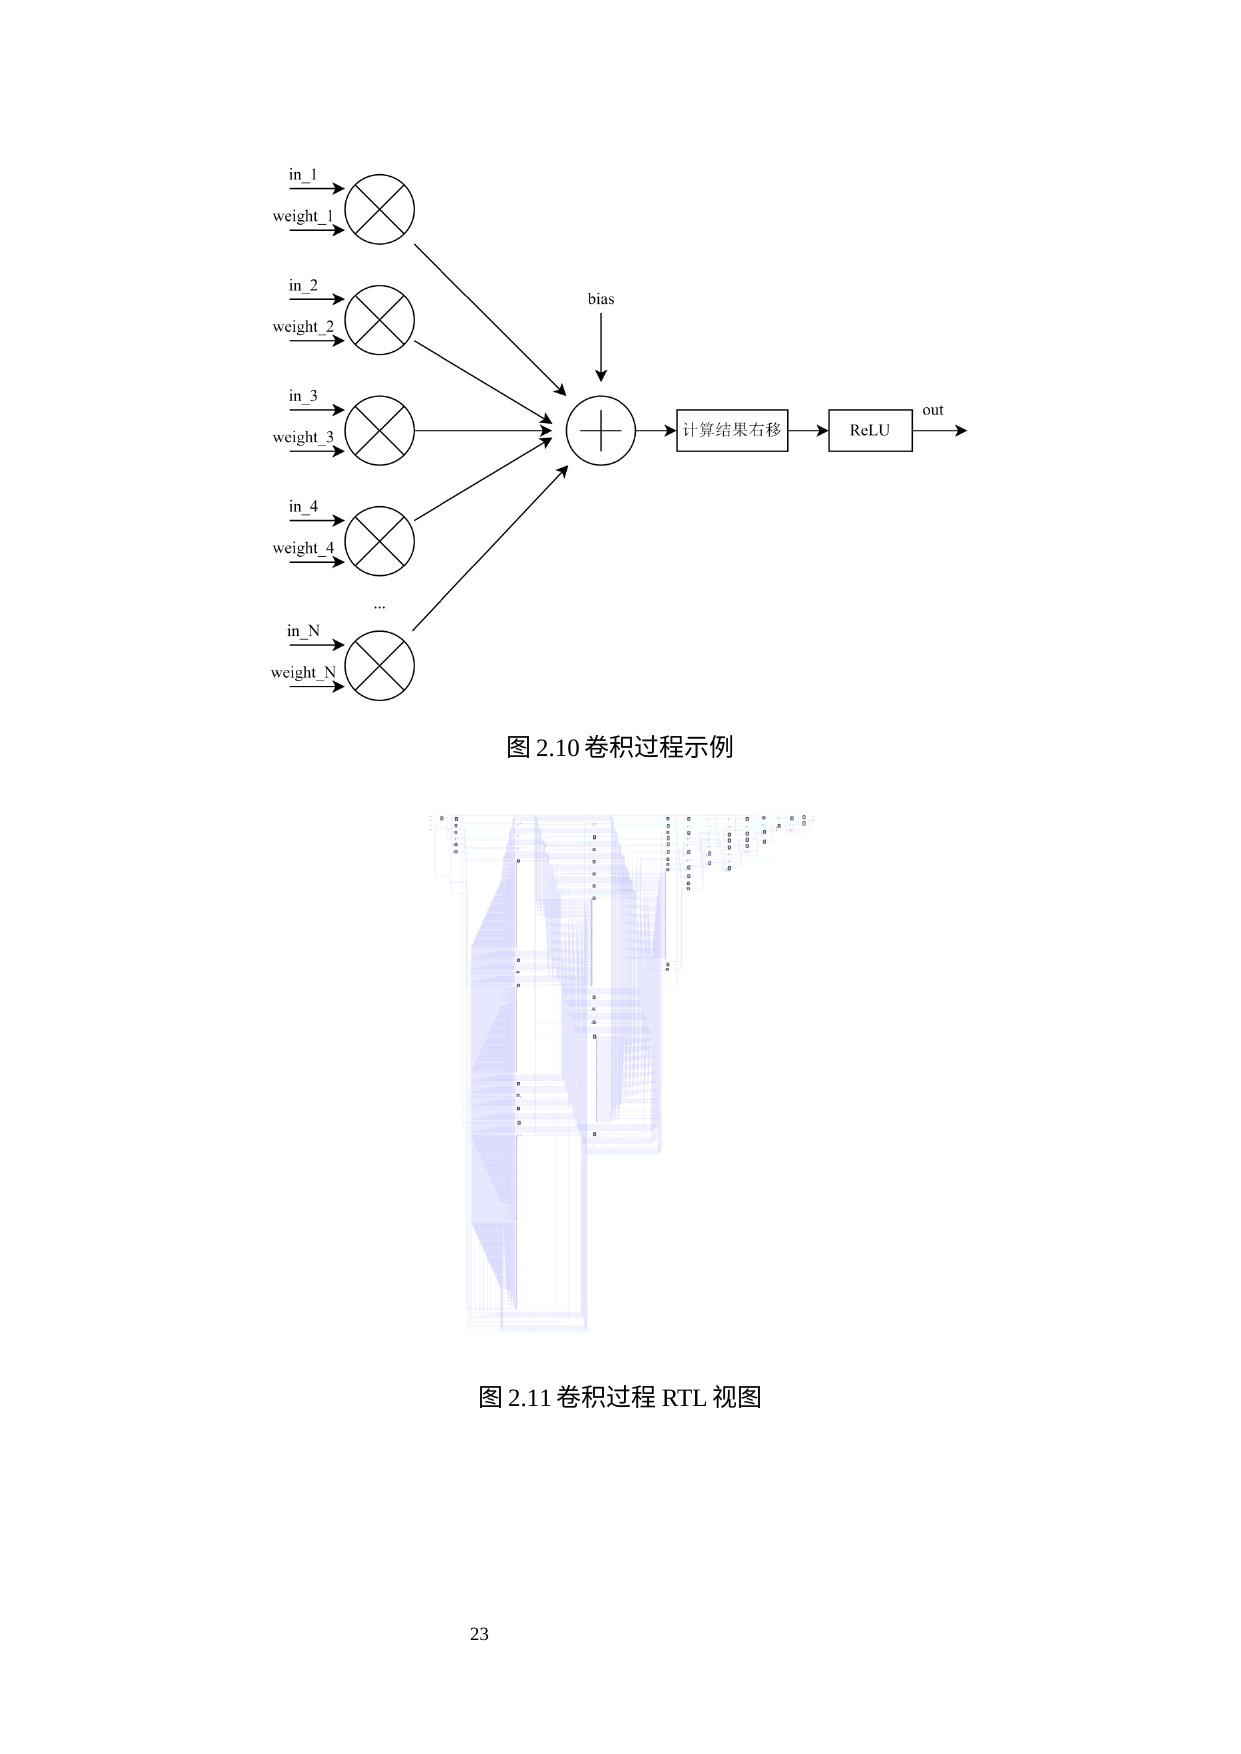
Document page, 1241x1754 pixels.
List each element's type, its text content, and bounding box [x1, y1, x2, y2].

picture [407, 810, 833, 1337]
text 图2.11卷积过程RTL视图 [187, 1363, 1053, 1428]
picture [262, 160, 979, 702]
text 图2.10卷积过程示例 [187, 713, 1053, 778]
